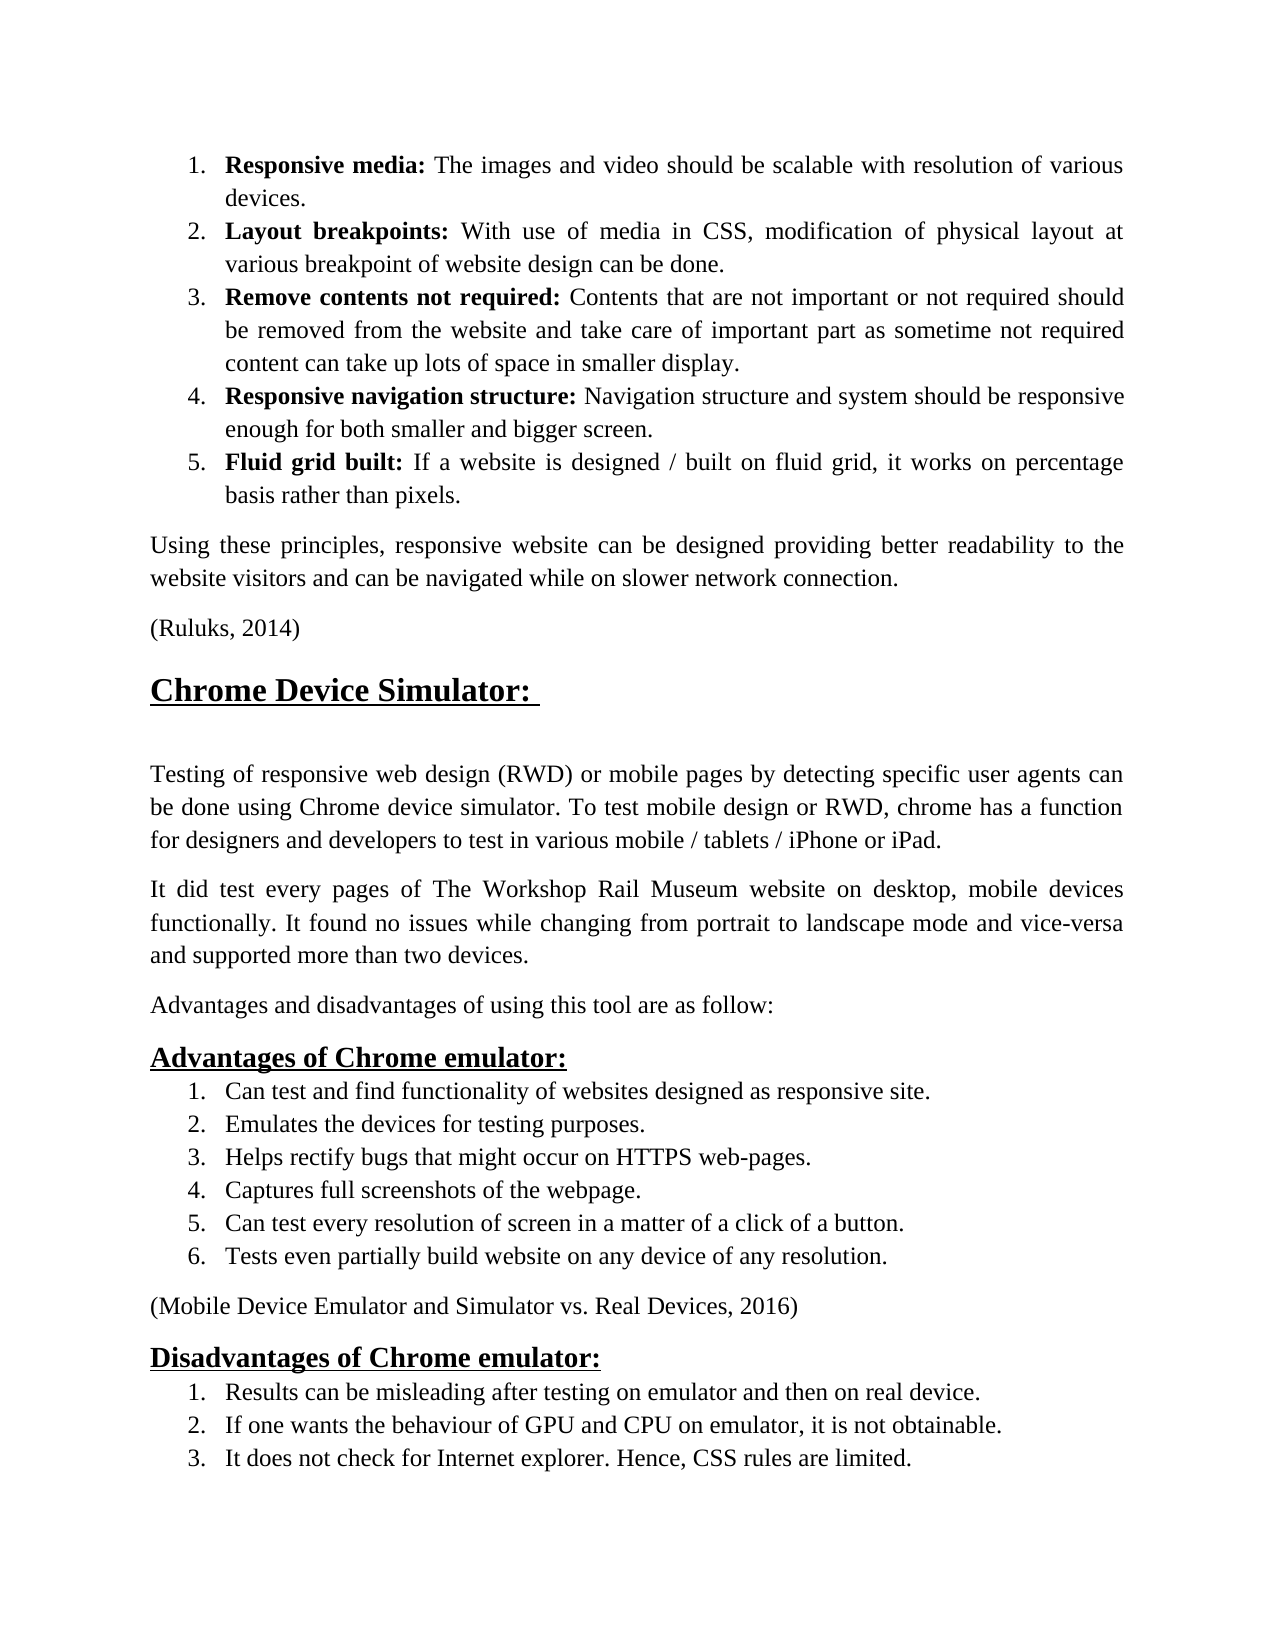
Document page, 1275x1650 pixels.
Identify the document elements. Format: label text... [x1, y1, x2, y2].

subtitle Disadvantages of Chrome emulator: [150, 1341, 1125, 1374]
list If one wants the behaviour of GPU and CPU on emulator, it is not obtainable. [187, 1410, 1125, 1438]
list Helps rectify bugs that might occur on HTTPS web-pages. [187, 1142, 1125, 1171]
list Responsive navigation structure: Navigation structure and system should be responsive enough for both smaller and bigger screen. [187, 381, 1125, 443]
text (Ruluks, 2014) [150, 613, 1125, 641]
list Can test and find functionality of websites designed as responsive site. [187, 1076, 1125, 1105]
subtitle Chrome Device Simulator: [150, 671, 1125, 709]
list Layout breakpoints: With use of media in CSS, modification of physical layout at various breakpoint of website design can be done. [187, 216, 1125, 278]
text It did test every pages of The Workshop Rail Museum website on desktop, mobile devices functionally. It found no issues while changing from portrait to landscape mode and vice-versa and supported more than two devices. [150, 874, 1125, 969]
list Emulates the devices for testing purposes. [187, 1109, 1125, 1138]
text (Mobile Device Emulator and Simulator vs. Real Devices, 2016) [150, 1291, 1125, 1320]
list Captures full screenshots of the webpage. [187, 1175, 1125, 1204]
text Using these principles, responsive website can be designed providing better readability to the website visitors and can be navigated while on slower network connection. [150, 530, 1125, 592]
list Responsive media: The images and video should be scalable with resolution of various devices. [187, 150, 1125, 212]
text Testing of responsive web design (RWD) or mobile pages by detecting specific user agents can be done using Chrome device simulator. To test mobile design or RWD, chrome has a function for designers and developers to test in various mobile / tablets / iPhone or iPad. [150, 759, 1125, 854]
list Tests even partially build website on any device of any resolution. [187, 1241, 1125, 1270]
list Remove contents not required: Contents that are not important or not required should be removed from the website and take care of important part as sometime not required content can take up lots of space in smaller display. [187, 282, 1125, 377]
list Can test every resolution of screen in a matter of a click of a button. [187, 1208, 1125, 1237]
list Results can be misleading after testing on emulator and then on real device. [187, 1377, 1125, 1406]
subtitle Advantages of Chrome emulator: [150, 1040, 1125, 1073]
list Fluid grid built: If a website is designed / built on fluid grid, it works on percentage basis rather than pixels. [187, 447, 1125, 509]
text Advantages and disadvantages of using this tool are as follow: [150, 990, 1125, 1019]
list It does not check for Internet explorer. Hence, CSS rules are limited. [187, 1443, 1125, 1472]
